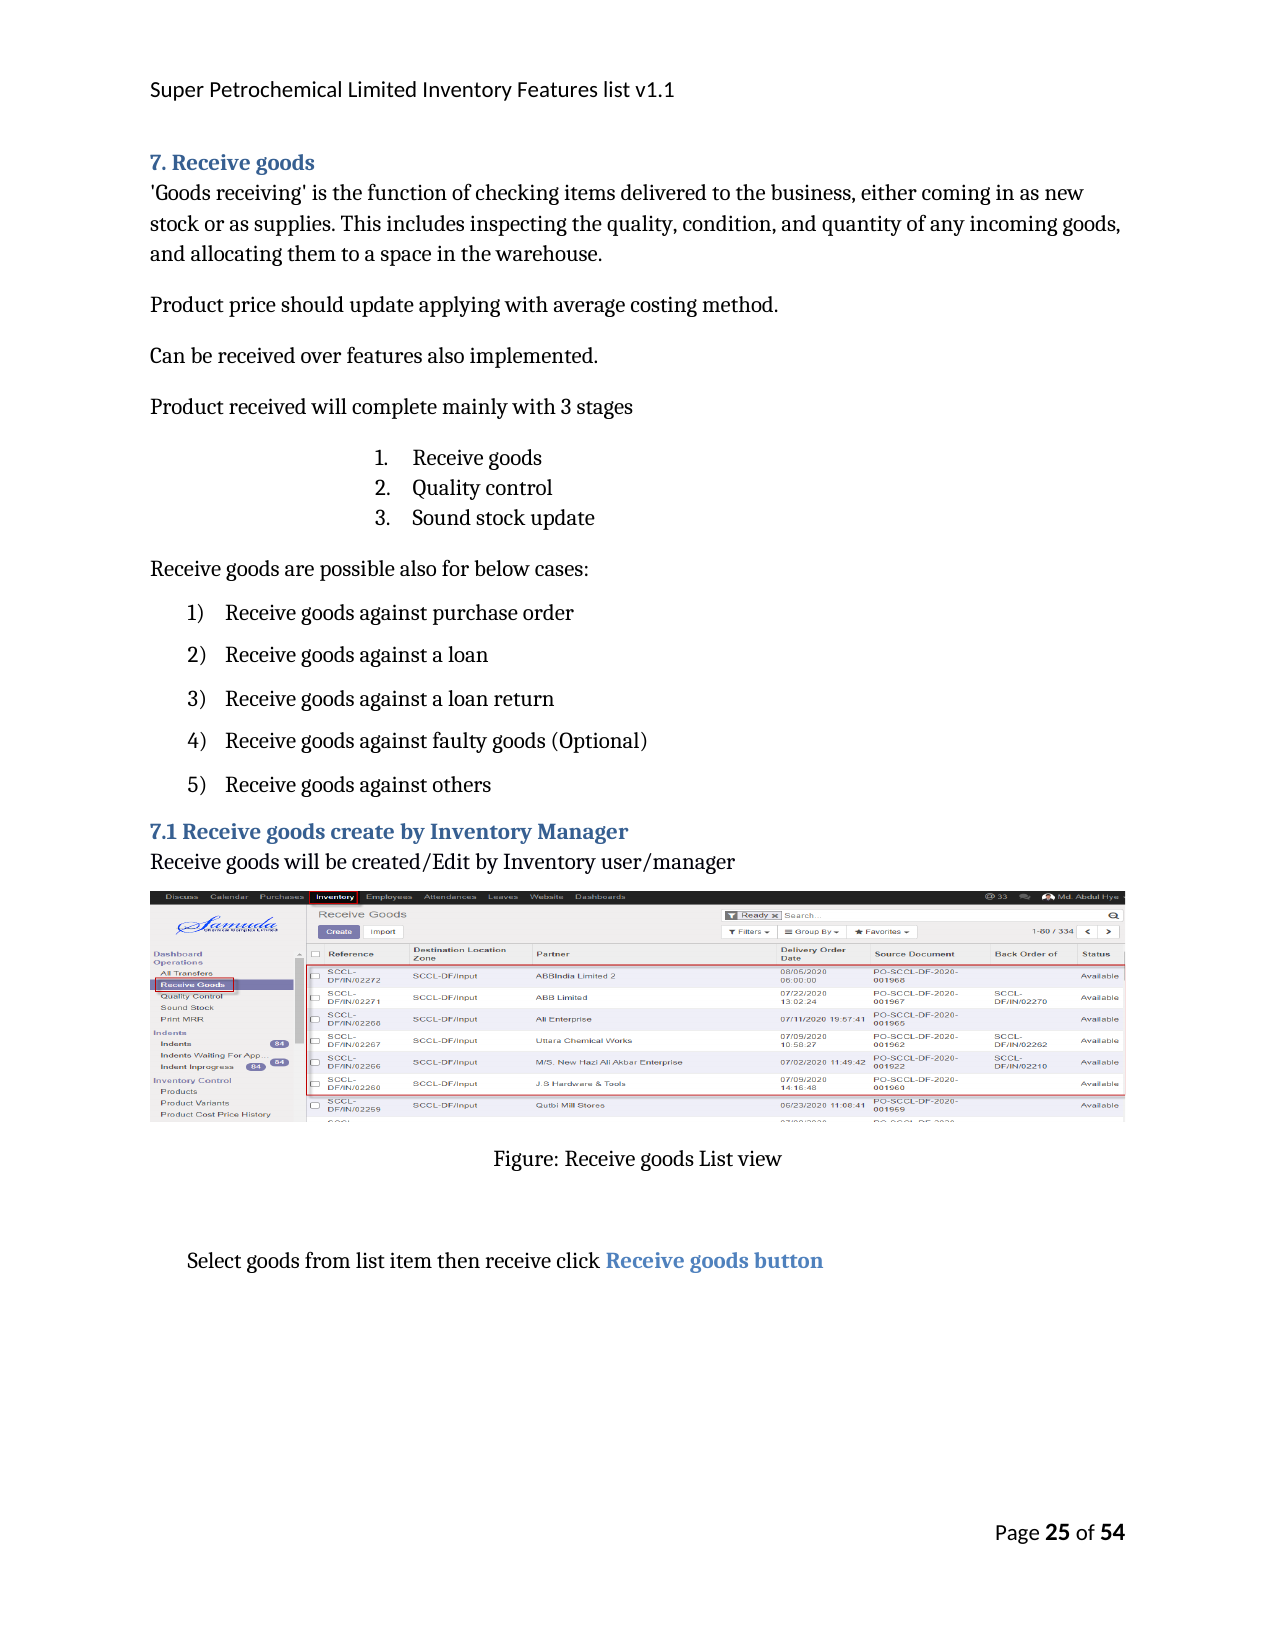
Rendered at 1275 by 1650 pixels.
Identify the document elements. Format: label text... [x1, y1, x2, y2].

picture [150, 891, 1125, 1122]
list Receive goods against purchase order [187, 599, 1125, 626]
subtitle 7. Receive goods [150, 150, 1125, 176]
list Receive goods against a loan [187, 642, 1125, 669]
text Receive goods are possible also for below cases: [150, 556, 1125, 583]
text Figure: Receive goods List view [150, 1146, 1125, 1173]
list Receive goods against a loan return [187, 685, 1125, 712]
list Sound stock update [375, 505, 1125, 532]
list Quality control [375, 475, 1125, 501]
text Can be received over features also implemented. [150, 343, 1125, 369]
text Product price should update applying with average costing method. [150, 292, 1125, 318]
text Select goods from list item then receive click Receive goods button [187, 1248, 1125, 1275]
list Receive goods against others [187, 771, 1125, 798]
list Receive goods against faulty goods (Optional) [187, 728, 1125, 755]
text Product received will complete mainly with 3 stages [150, 394, 1125, 420]
list Receive goods [375, 445, 1125, 471]
subtitle 7.1 Receive goods create by Inventory Manager [150, 818, 1125, 845]
text 'Goods receiving' is the function of checking items delivered to the business, either coming in as new stock or as supplies. This includes inspecting the quality, condition, and quantity of any incoming goods, and allocating them to a space in the warehouse. [150, 180, 1125, 267]
text Receive goods will be created/Edit by Inventory user/manager [150, 849, 1125, 875]
